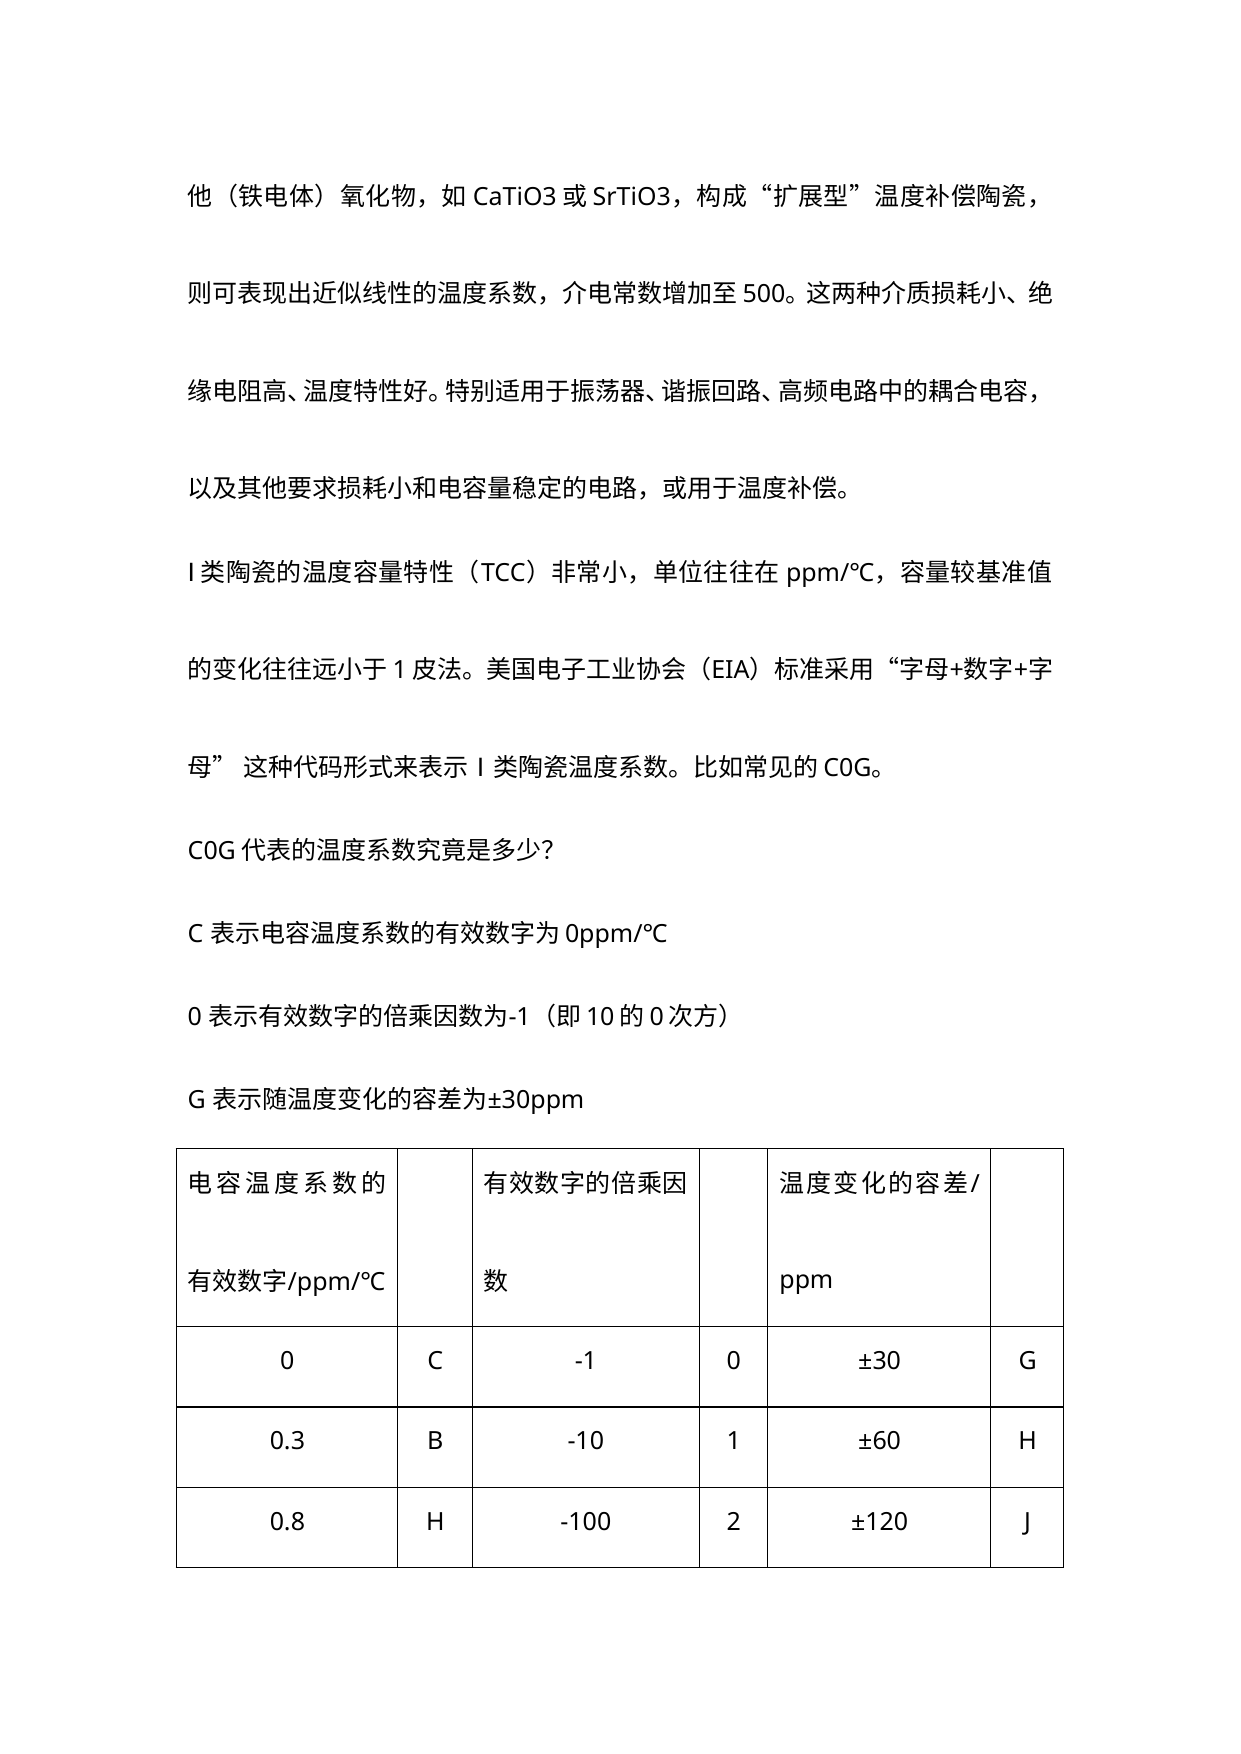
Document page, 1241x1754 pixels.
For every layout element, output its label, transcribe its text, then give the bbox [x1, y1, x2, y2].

list C 表示电容温度系数的有效数字为0ppm/℃ [187, 899, 1053, 964]
table_cell 2 [700, 1488, 767, 1567]
table_cell ±30 [768, 1327, 990, 1406]
table_header [700, 1149, 767, 1326]
table_cell H [991, 1408, 1063, 1487]
table_header [398, 1149, 472, 1326]
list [187, 162, 1053, 519]
table_cell J [991, 1488, 1063, 1567]
table_cell ±120 [768, 1488, 990, 1567]
table_cell G [991, 1327, 1063, 1406]
list C0G代表的温度系数究竟是多少？ [187, 816, 1053, 881]
table_cell ±60 [768, 1408, 990, 1487]
table_header 温度变化的容差/ppm [768, 1149, 990, 1326]
table_cell -1 [473, 1327, 699, 1406]
table_header 电容温度系数的有效数字/ppm/℃ [177, 1149, 397, 1326]
table_header 有效数字的倍乘因数 [473, 1149, 699, 1326]
table_cell 0.8 [177, 1488, 397, 1567]
table_header [991, 1149, 1063, 1326]
table_cell B [398, 1408, 472, 1487]
table_cell 0 [177, 1327, 397, 1406]
list 0 表示有效数字的倍乘因数为-1（即10的0次方） [187, 982, 1053, 1047]
list Ⅰ类陶瓷的温度容量特性（TCC）非常小，单位往往在ppm/℃，容量较基准值的变化往往远小于1皮法。美国电子工业协会（EIA）标准采用“字母+数字+字母” 这种代码形式来表示Ⅰ类陶瓷温度系数。比如常见的C0G。 [187, 538, 1053, 798]
list G 表示随温度变化的容差为±30ppm [187, 1065, 1053, 1130]
table_cell 0 [700, 1327, 767, 1406]
table_cell -100 [473, 1488, 699, 1567]
table_cell -10 [473, 1408, 699, 1487]
table_cell 1 [700, 1408, 767, 1487]
table_cell 0.3 [177, 1408, 397, 1487]
table_cell C [398, 1327, 472, 1406]
table_cell H [398, 1488, 472, 1567]
